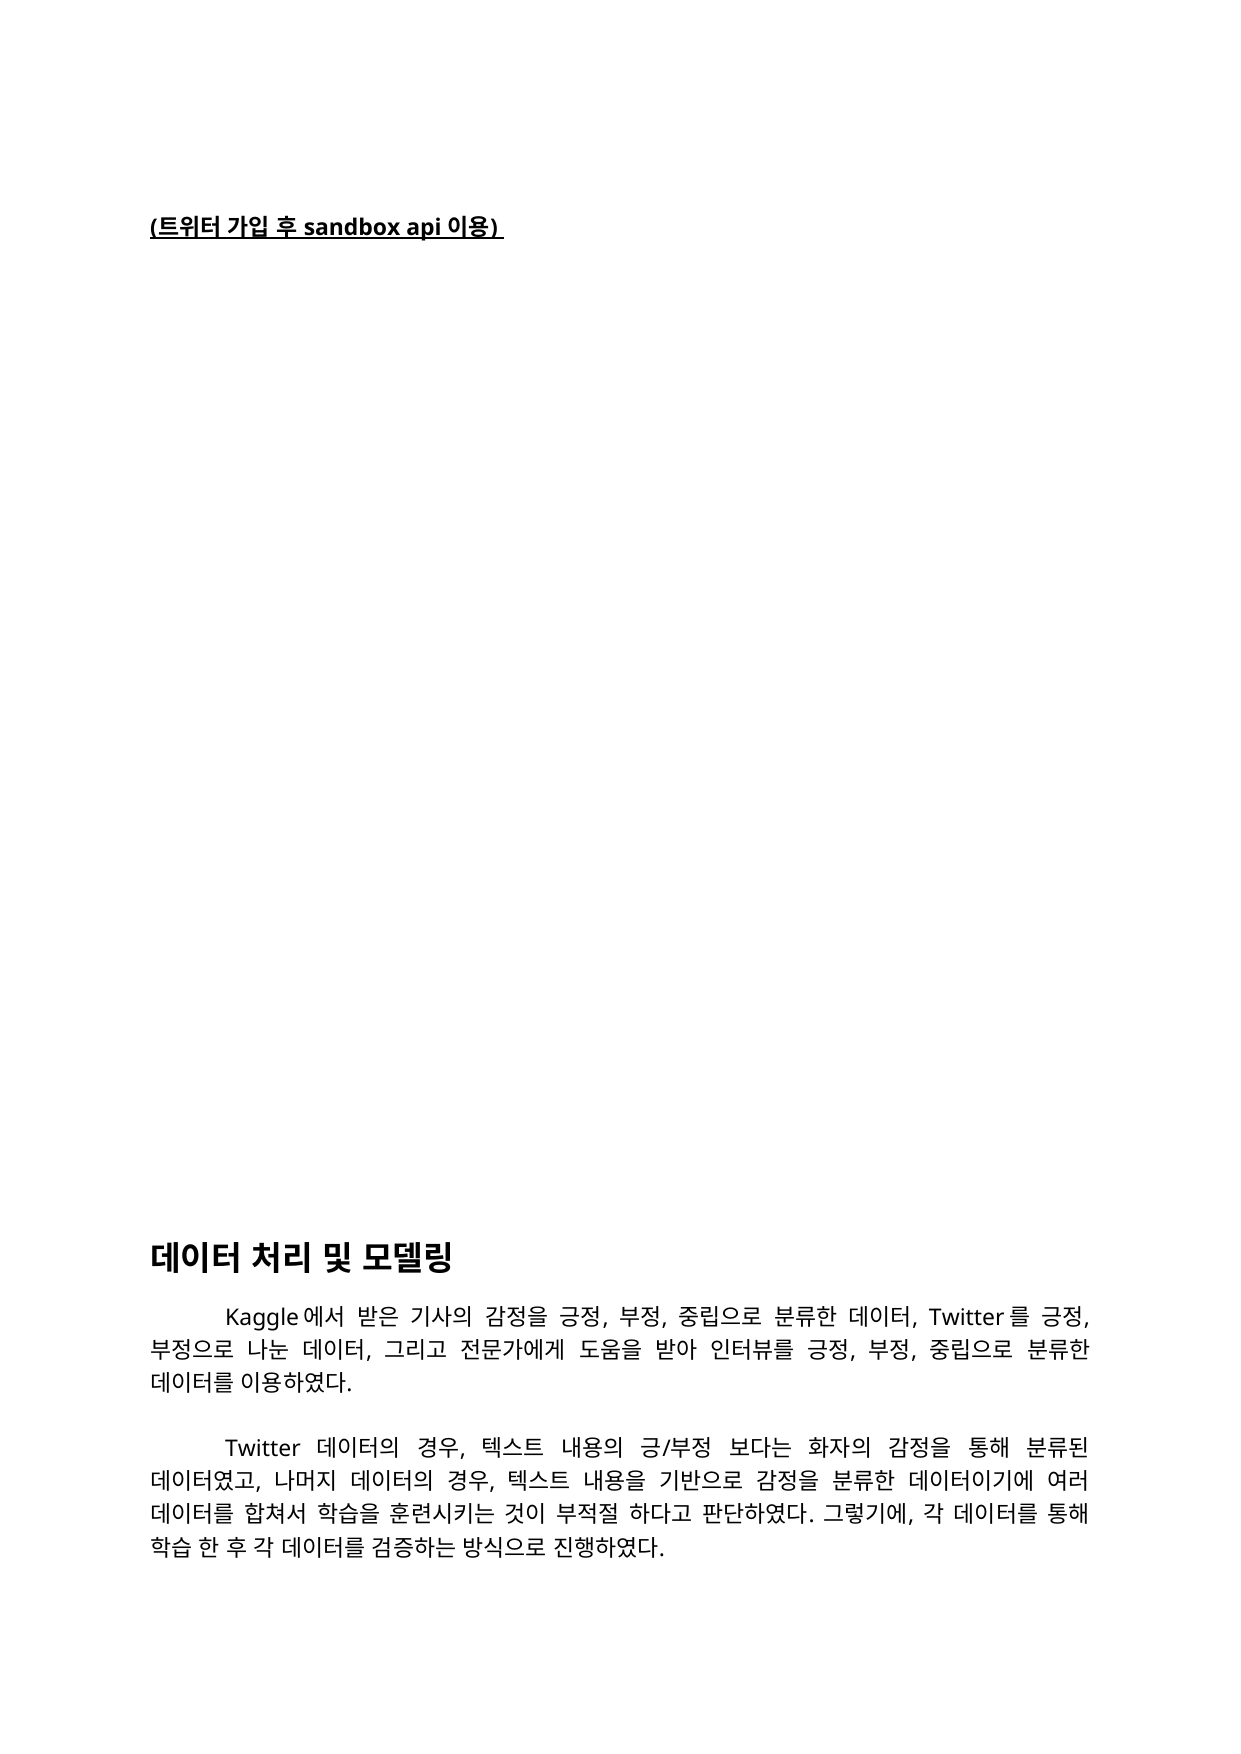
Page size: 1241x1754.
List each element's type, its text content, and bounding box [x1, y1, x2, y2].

text (트위터 가입 후 sandbox api 이용) [150, 208, 1090, 242]
subtitle 데이터 처리 및 모델링 [150, 1231, 1090, 1279]
text Kaggle에서 받은 기사의 감정을 긍정, 부정, 중립으로 분류한 데이터, Twitter를 긍정, 부정으로 나눈 데이터, 그리고 전문가에게 도움을 받아 인터뷰를 긍정, 부정, 중립으로 분류한 데이터를 이용하였다. [150, 1298, 1090, 1398]
text Twitter 데이터의 경우, 텍스트 내용의 긍/부정 보다는 화자의 감정을 통해 분류된 데이터였고, 나머지 데이터의 경우, 텍스트 내용을 기반으로 감정을 분류한 데이터이기에 여러 데이터를 합쳐서 학습을 훈련시키는 것이 부적절 하다고 판단하였다. 그렇기에, 각 데이터를 통해 학습 한 후 각 데이터를 검증하는 방식으로 진행하였다. [150, 1429, 1090, 1563]
